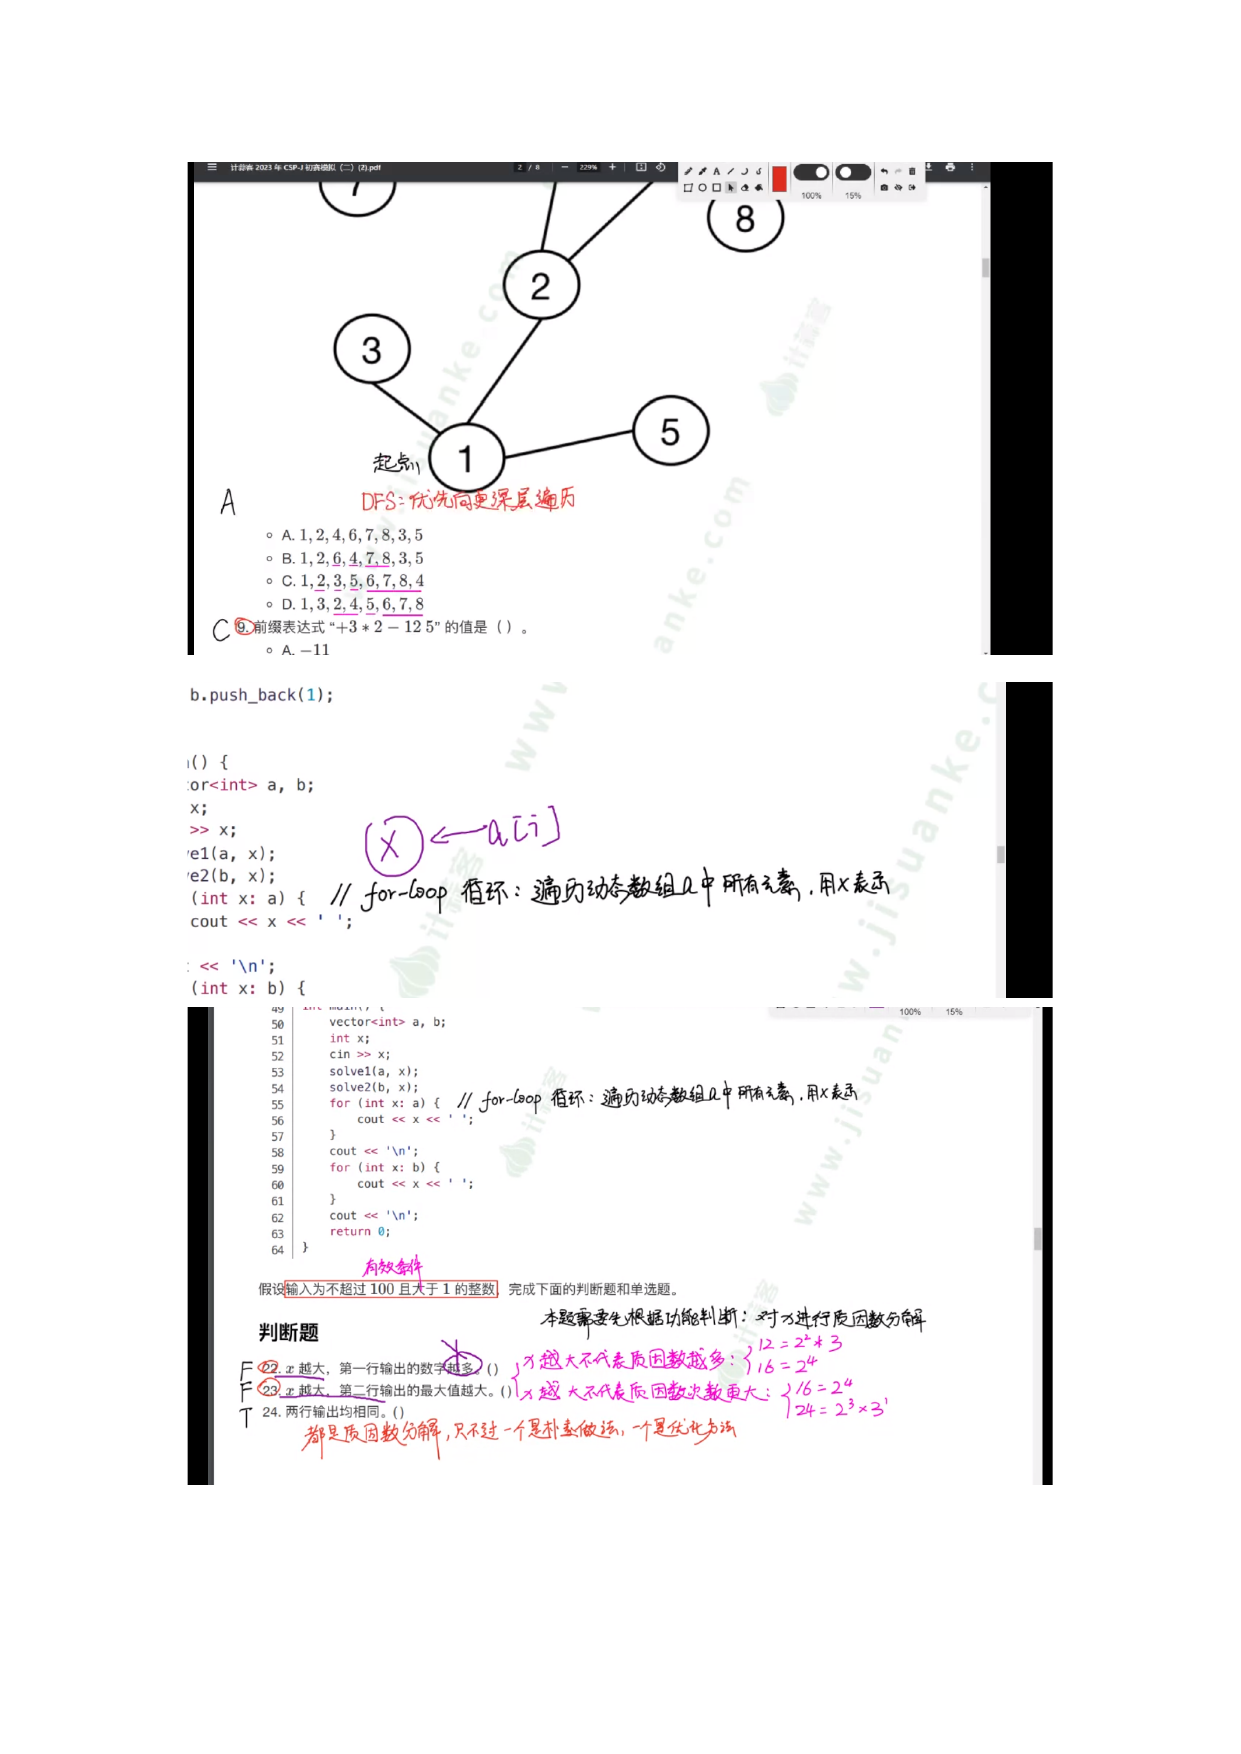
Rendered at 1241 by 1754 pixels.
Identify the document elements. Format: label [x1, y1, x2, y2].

picture [187, 162, 1053, 655]
picture [187, 682, 1053, 998]
picture [187, 1007, 1053, 1485]
